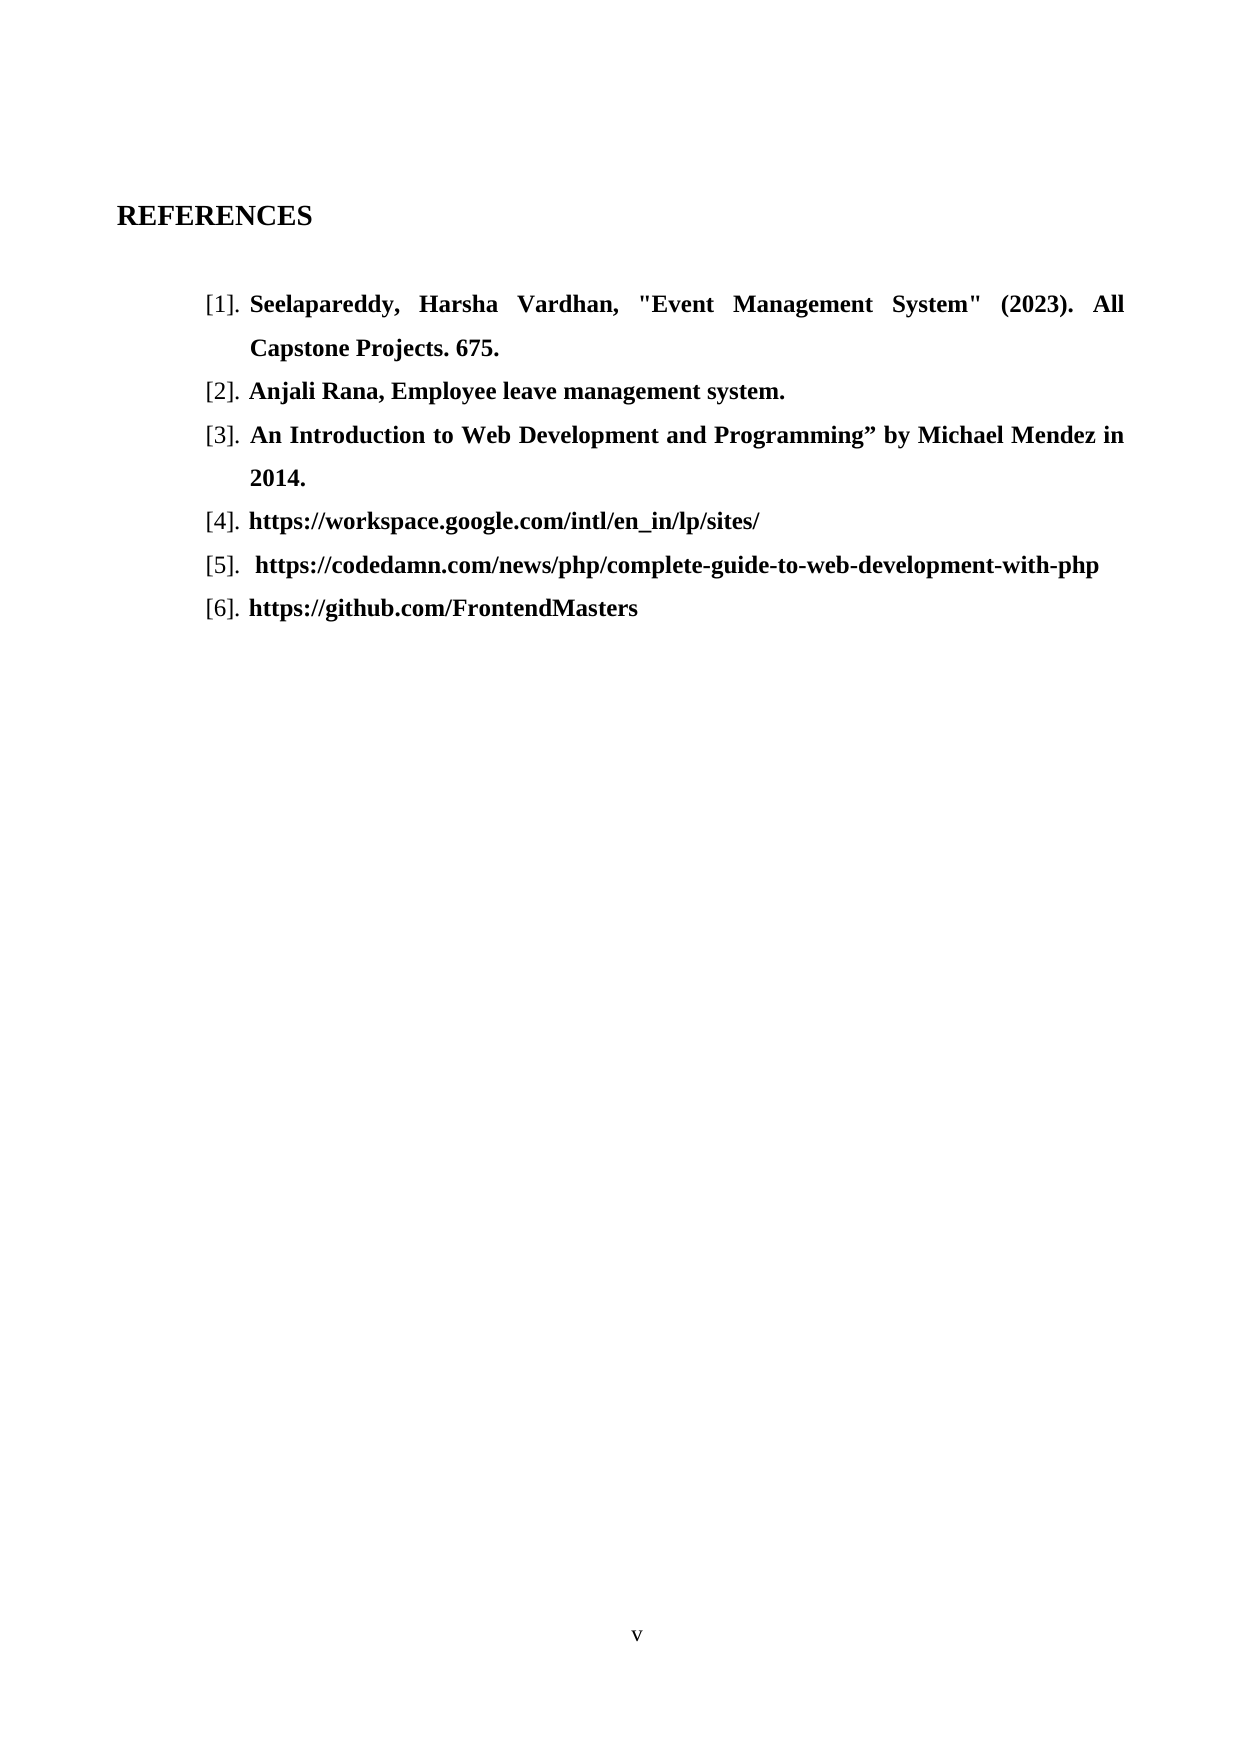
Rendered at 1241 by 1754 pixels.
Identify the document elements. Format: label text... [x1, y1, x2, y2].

list An Introduction to Web Development and Programming” by Michael Mendez in 2014. [205, 420, 1125, 492]
list Anjali Rana, Employee leave management system. [205, 376, 1125, 405]
text REFERENCES [117, 198, 1157, 232]
list https://codedamn.com/news/php/complete-guide-to-web-development-with-php [205, 550, 1125, 579]
list Seelapareddy, Harsha Vardhan, "Event Management System" (2023). All Capstone Projects. 675. [205, 289, 1125, 361]
list https://github.com/FrontendMasters [205, 593, 1125, 622]
list https://workspace.google.com/intl/en_in/lp/sites/ [205, 506, 1125, 535]
